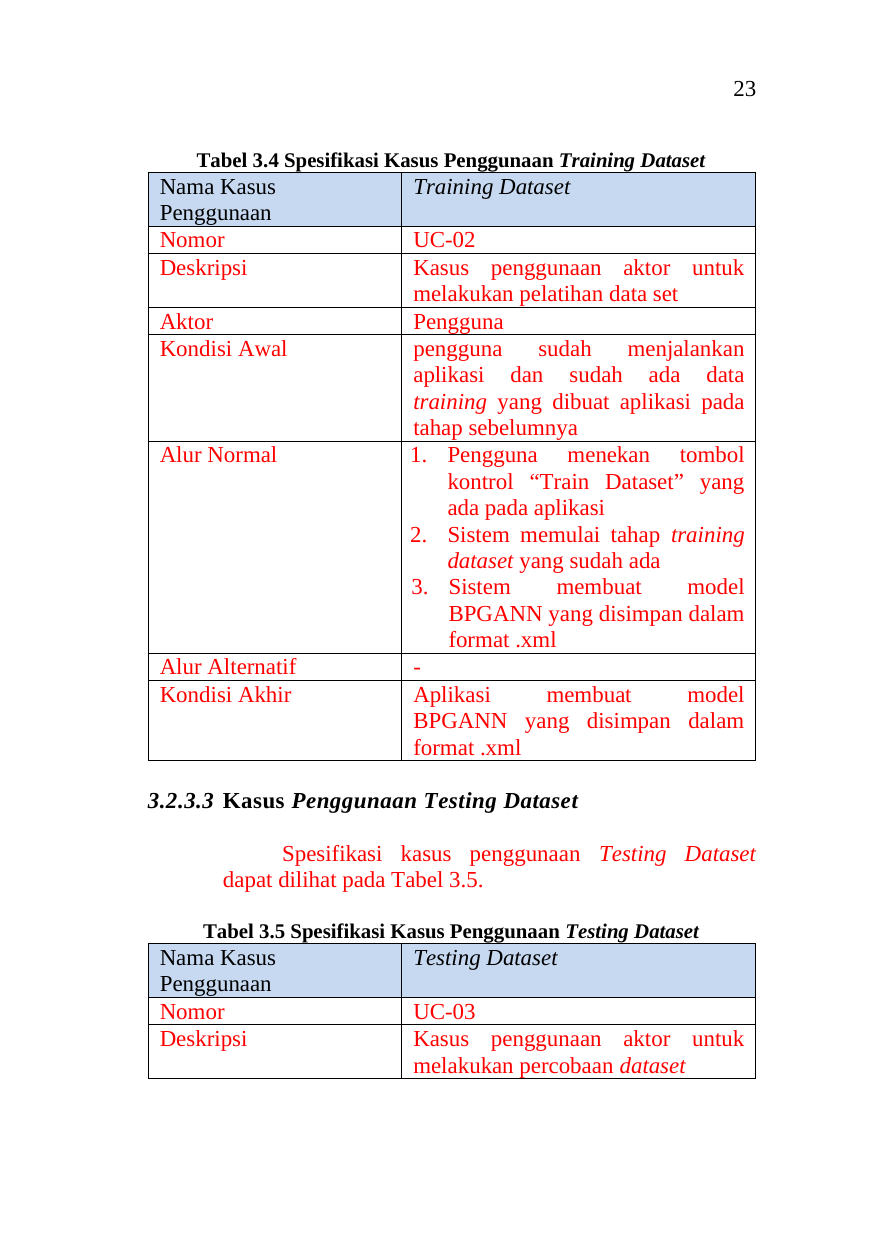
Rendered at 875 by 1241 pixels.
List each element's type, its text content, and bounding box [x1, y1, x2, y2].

table_cell UC-02 [402, 227, 755, 253]
text Spesifikasi kasus penggunaan Testing Dataset dapat dilihat pada Tabel 3.5. [223, 840, 756, 893]
table_header Nama Kasus Penggunaan [149, 944, 401, 997]
table_cell - [402, 654, 755, 680]
table_cell pengguna sudah menjalankan aplikasi dan sudah ada data training yang dibuat aplikasi pada tahap sebelumnya [402, 335, 755, 441]
table_cell Nomor [149, 227, 401, 253]
list Tabel 3.4 Spesifikasi Kasus Penggunaan Training Dataset [148, 148, 756, 172]
table_cell Pengguna [402, 308, 755, 334]
table_cell Nomor [149, 998, 401, 1024]
table_header Nama Kasus Penggunaan [149, 173, 401, 226]
table_cell 1. Pengguna menekan tombol kontrol “Train Dataset” yang ada pada aplikasi 2. Sistem memulai tahap training dataset yang sudah ada 3. Sistem membuat model BPGANN yang disimpan dalam format .xml [402, 442, 755, 652]
table_cell Deskripsi [149, 254, 401, 307]
list Tabel 3.5 Spesifikasi Kasus Penggunaan Testing Dataset [148, 919, 756, 943]
table_cell Kasus penggunaan aktor untuk melakukan percobaan dataset [402, 1025, 755, 1078]
subtitle Kasus Penggunaan Testing Dataset [148, 787, 756, 814]
table_cell Alur Alternatif [149, 654, 401, 680]
table_cell UC-03 [402, 998, 755, 1024]
table_cell Alur Normal [149, 442, 401, 652]
table_cell Kondisi Akhir [149, 681, 401, 760]
table_cell Kasus penggunaan aktor untuk melakukan pelatihan data set [402, 254, 755, 307]
table_header Testing Dataset [402, 944, 755, 997]
table_cell Deskripsi [149, 1025, 401, 1078]
table_cell Aplikasi membuat model BPGANN yang disimpan dalam format .xml [402, 681, 755, 760]
table_cell Aktor [149, 308, 401, 334]
table_header Training Dataset [402, 173, 755, 226]
table_cell Kondisi Awal [149, 335, 401, 441]
